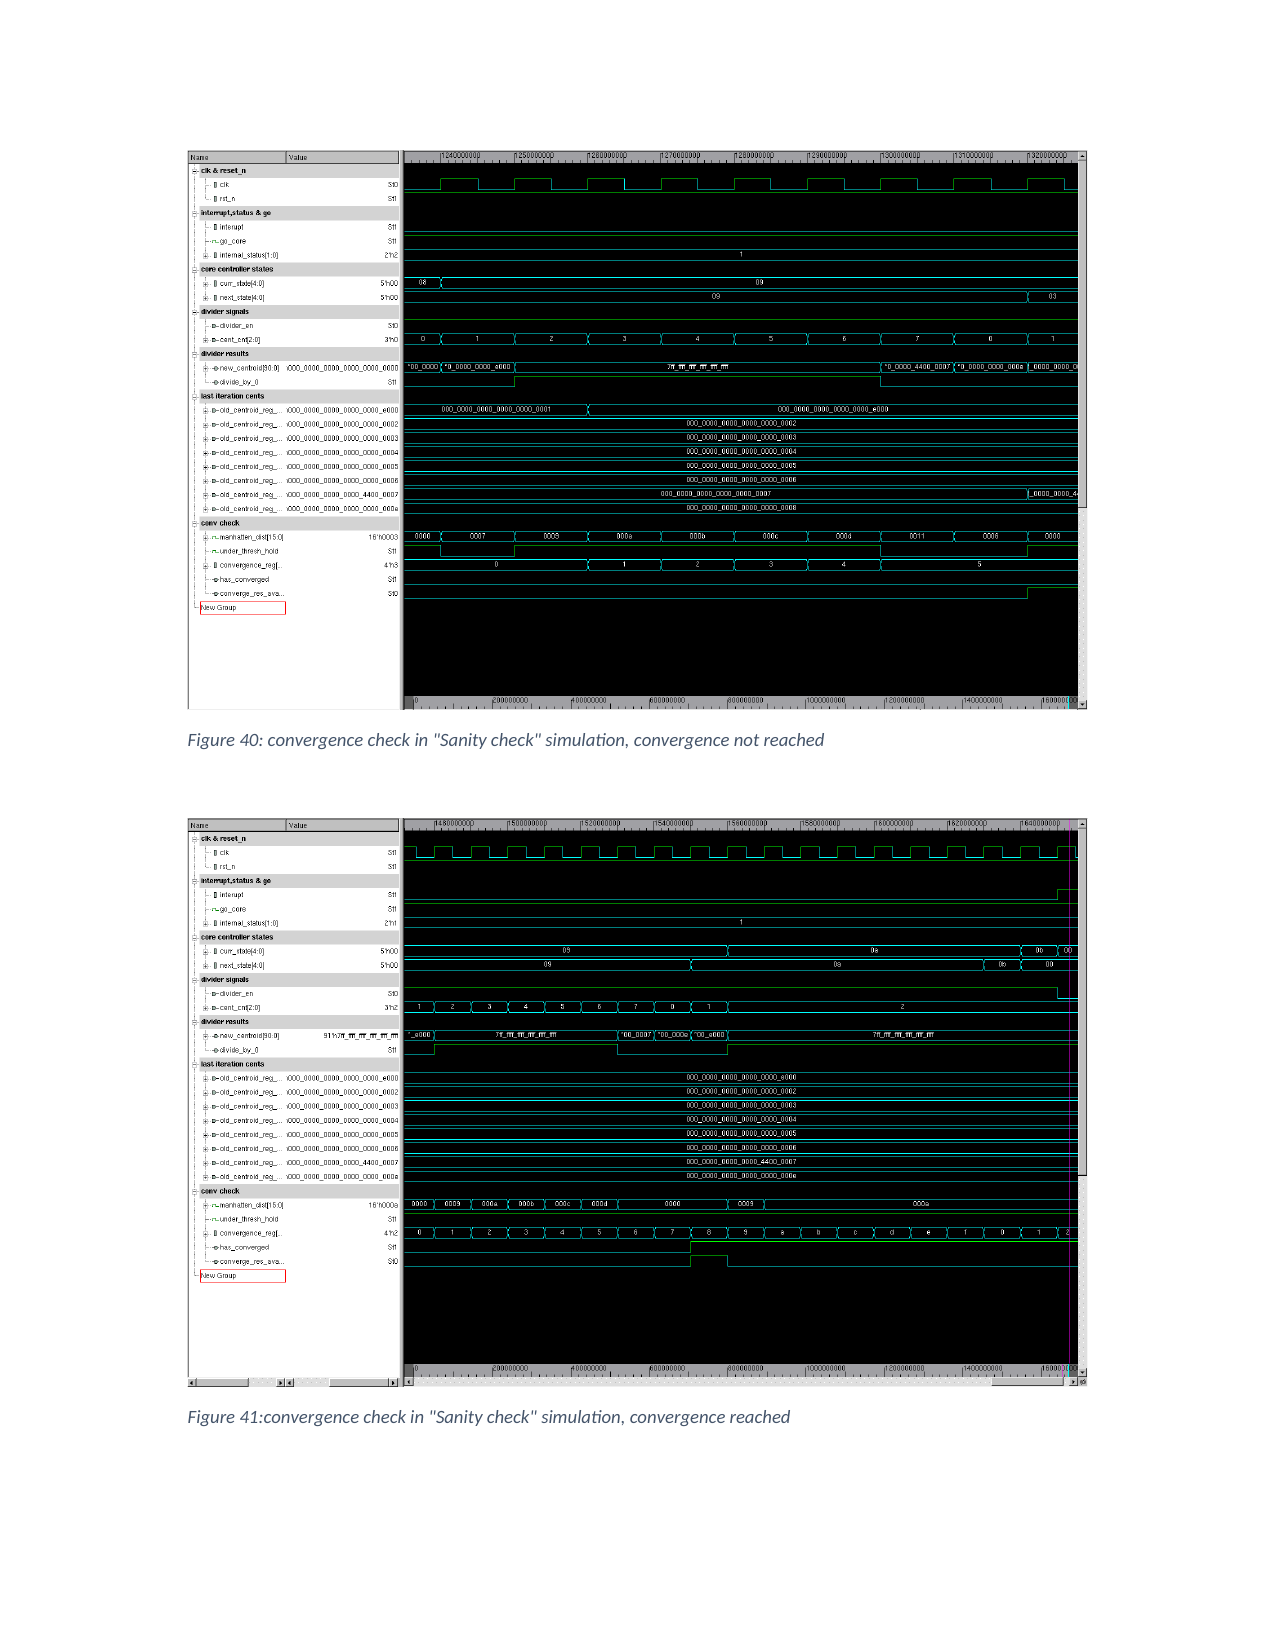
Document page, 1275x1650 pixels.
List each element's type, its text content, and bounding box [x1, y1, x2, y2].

picture [187, 150, 1088, 710]
picture [187, 818, 1088, 1387]
